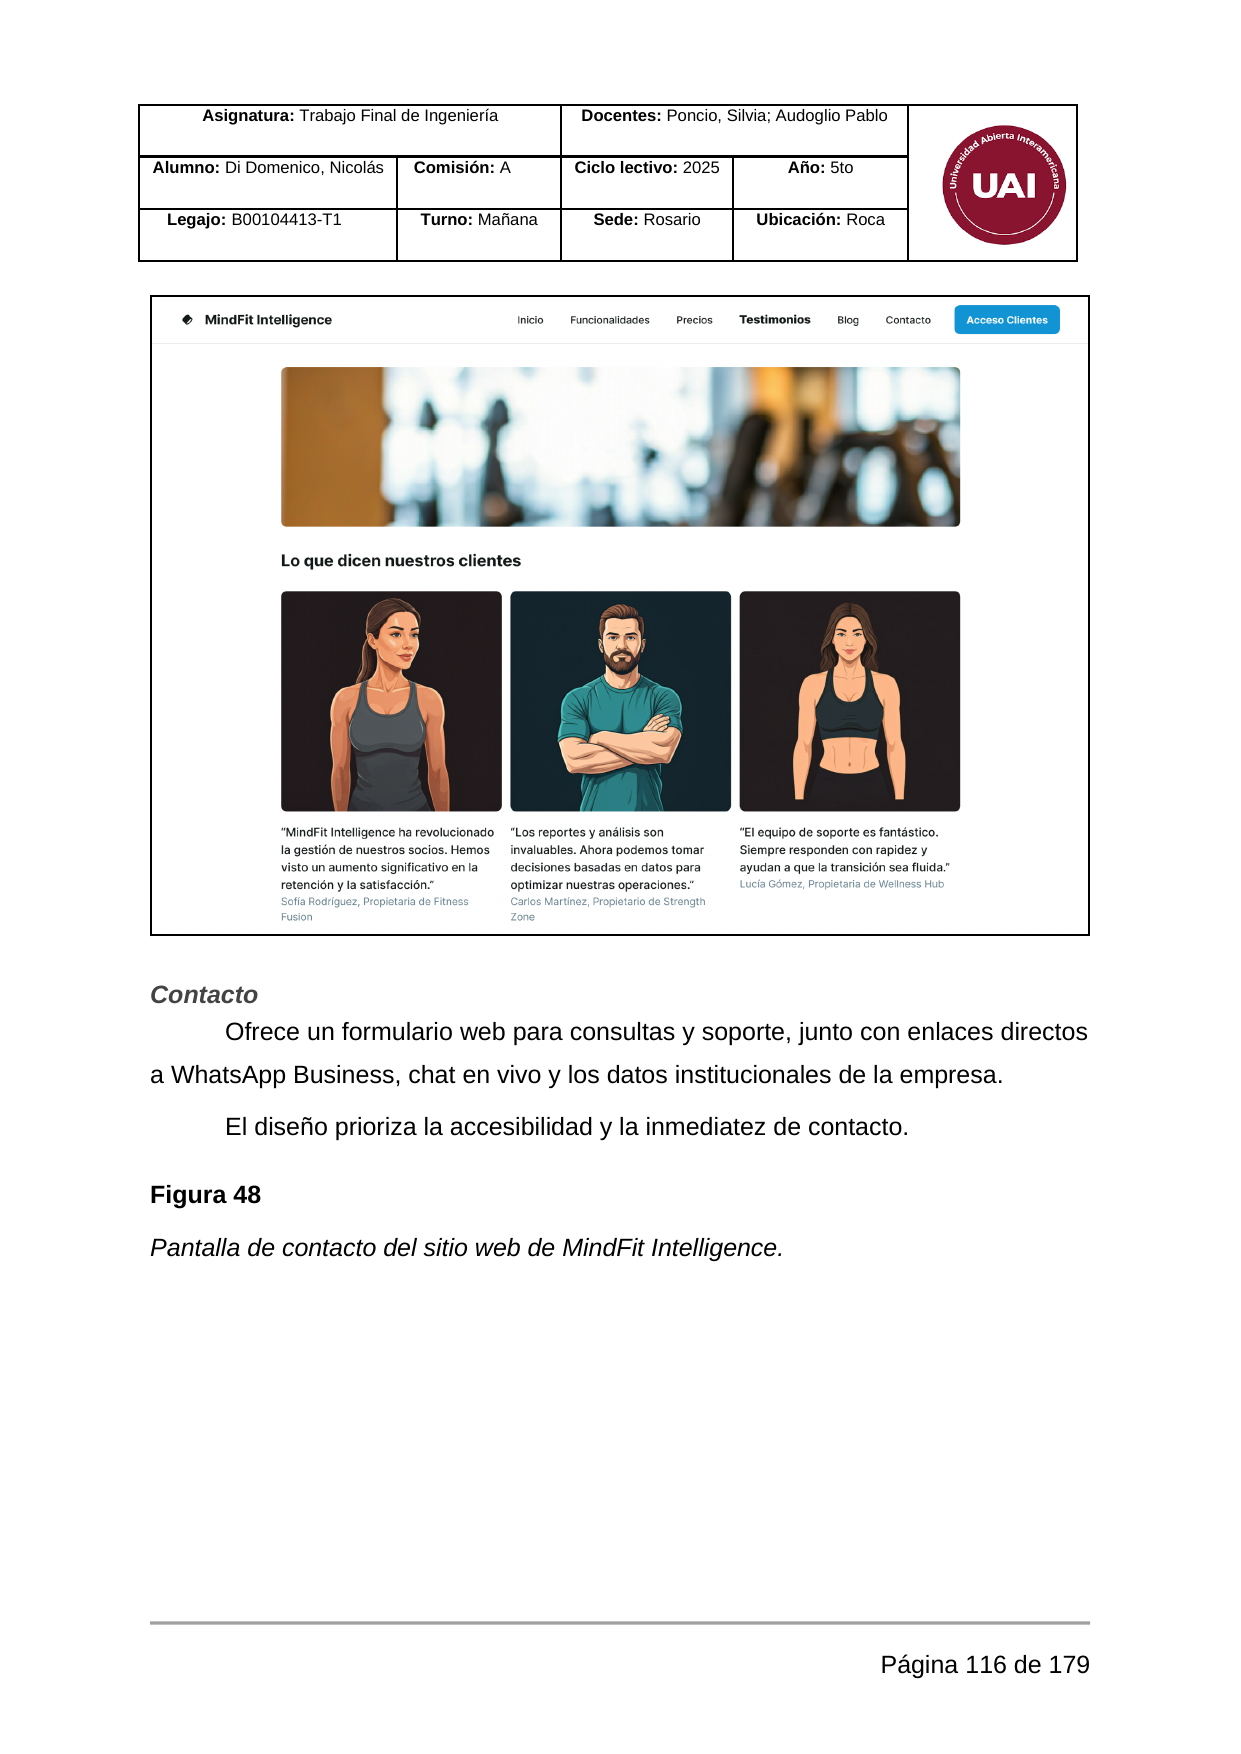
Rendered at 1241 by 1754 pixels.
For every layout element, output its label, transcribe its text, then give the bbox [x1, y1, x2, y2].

picture [152, 297, 1088, 934]
picture [939, 118, 1068, 248]
text Ofrece un formulario web para consultas y soporte, junto con enlaces directos a WhatsApp Business, chat en vivo y los datos institucionales de la empresa. [150, 1017, 1090, 1089]
text El diseño prioriza la accesibilidad y la inmediatez de contacto. [150, 1112, 1090, 1140]
text Pantalla de contacto del sitio web de MindFit Intelligence. [150, 1233, 1090, 1262]
subtitle Contacto [150, 980, 1090, 1009]
text Figura 48 [150, 1180, 1090, 1208]
